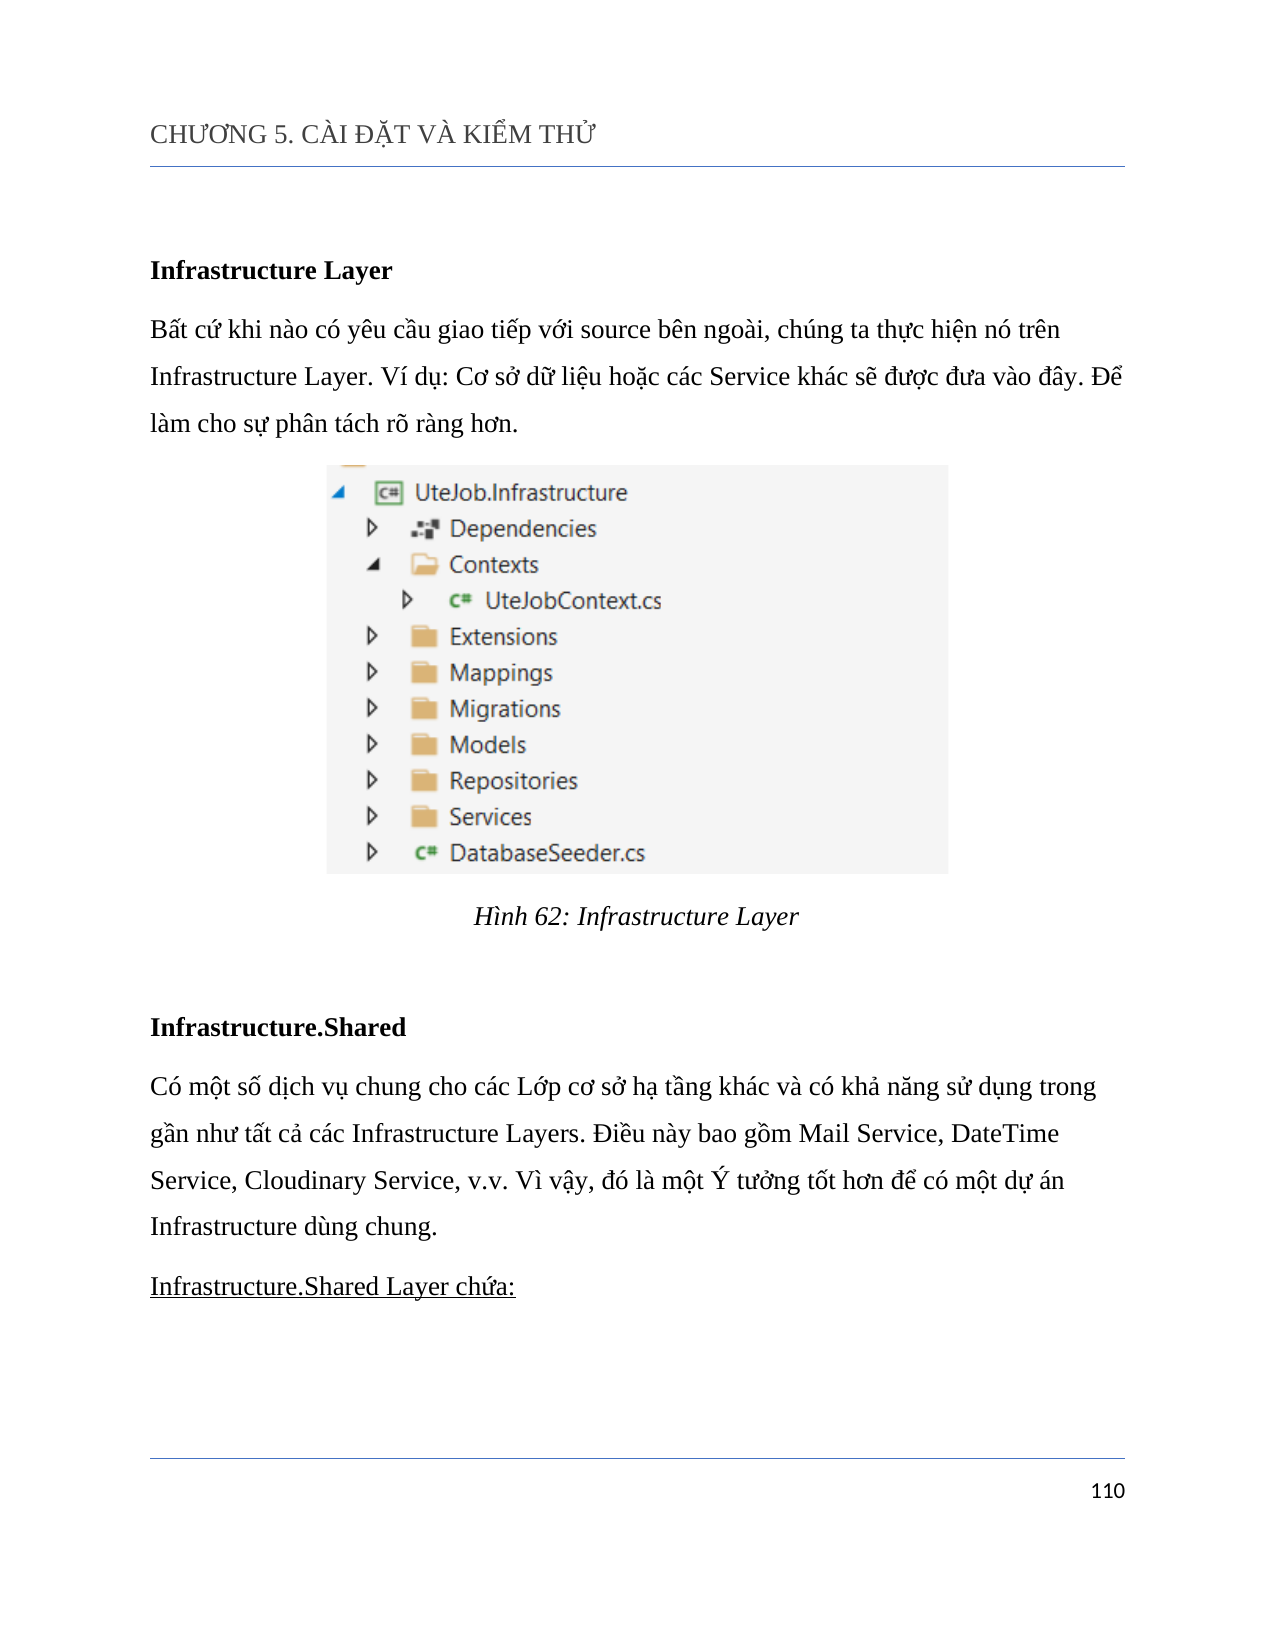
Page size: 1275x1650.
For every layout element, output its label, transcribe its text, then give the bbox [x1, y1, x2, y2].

text Infrastructure Layer [150, 254, 1125, 285]
text Infrastructure.Shared Layer chứa: [150, 1269, 1125, 1301]
text Infrastructure.Shared [150, 1011, 1125, 1042]
text Có một số dịch vụ chung cho các Lớp cơ sở hạ tầng khác và có khả năng sử dụng trong gần như tất cả các Infrastructure Layers. Điều này bao gồm Mail Service, DateTime Service, Cloudinary Service, v.v. Vì vậy, đó là một Ý tưởng tốt hơn để có một dự án Infrastructure dùng chung. [150, 1070, 1125, 1242]
text Bất cứ khi nào có yêu cầu giao tiếp với source bên ngoài, chúng ta thực hiện nó trên Infrastructure Layer. Ví dụ: Cơ sở dữ liệu hoặc các Service khác sẽ được đưa vào đây. Để làm cho sự phân tách rõ ràng hơn. [150, 313, 1125, 438]
picture [326, 465, 949, 874]
text Hình 62: Infrastructure Layer [150, 900, 1125, 931]
